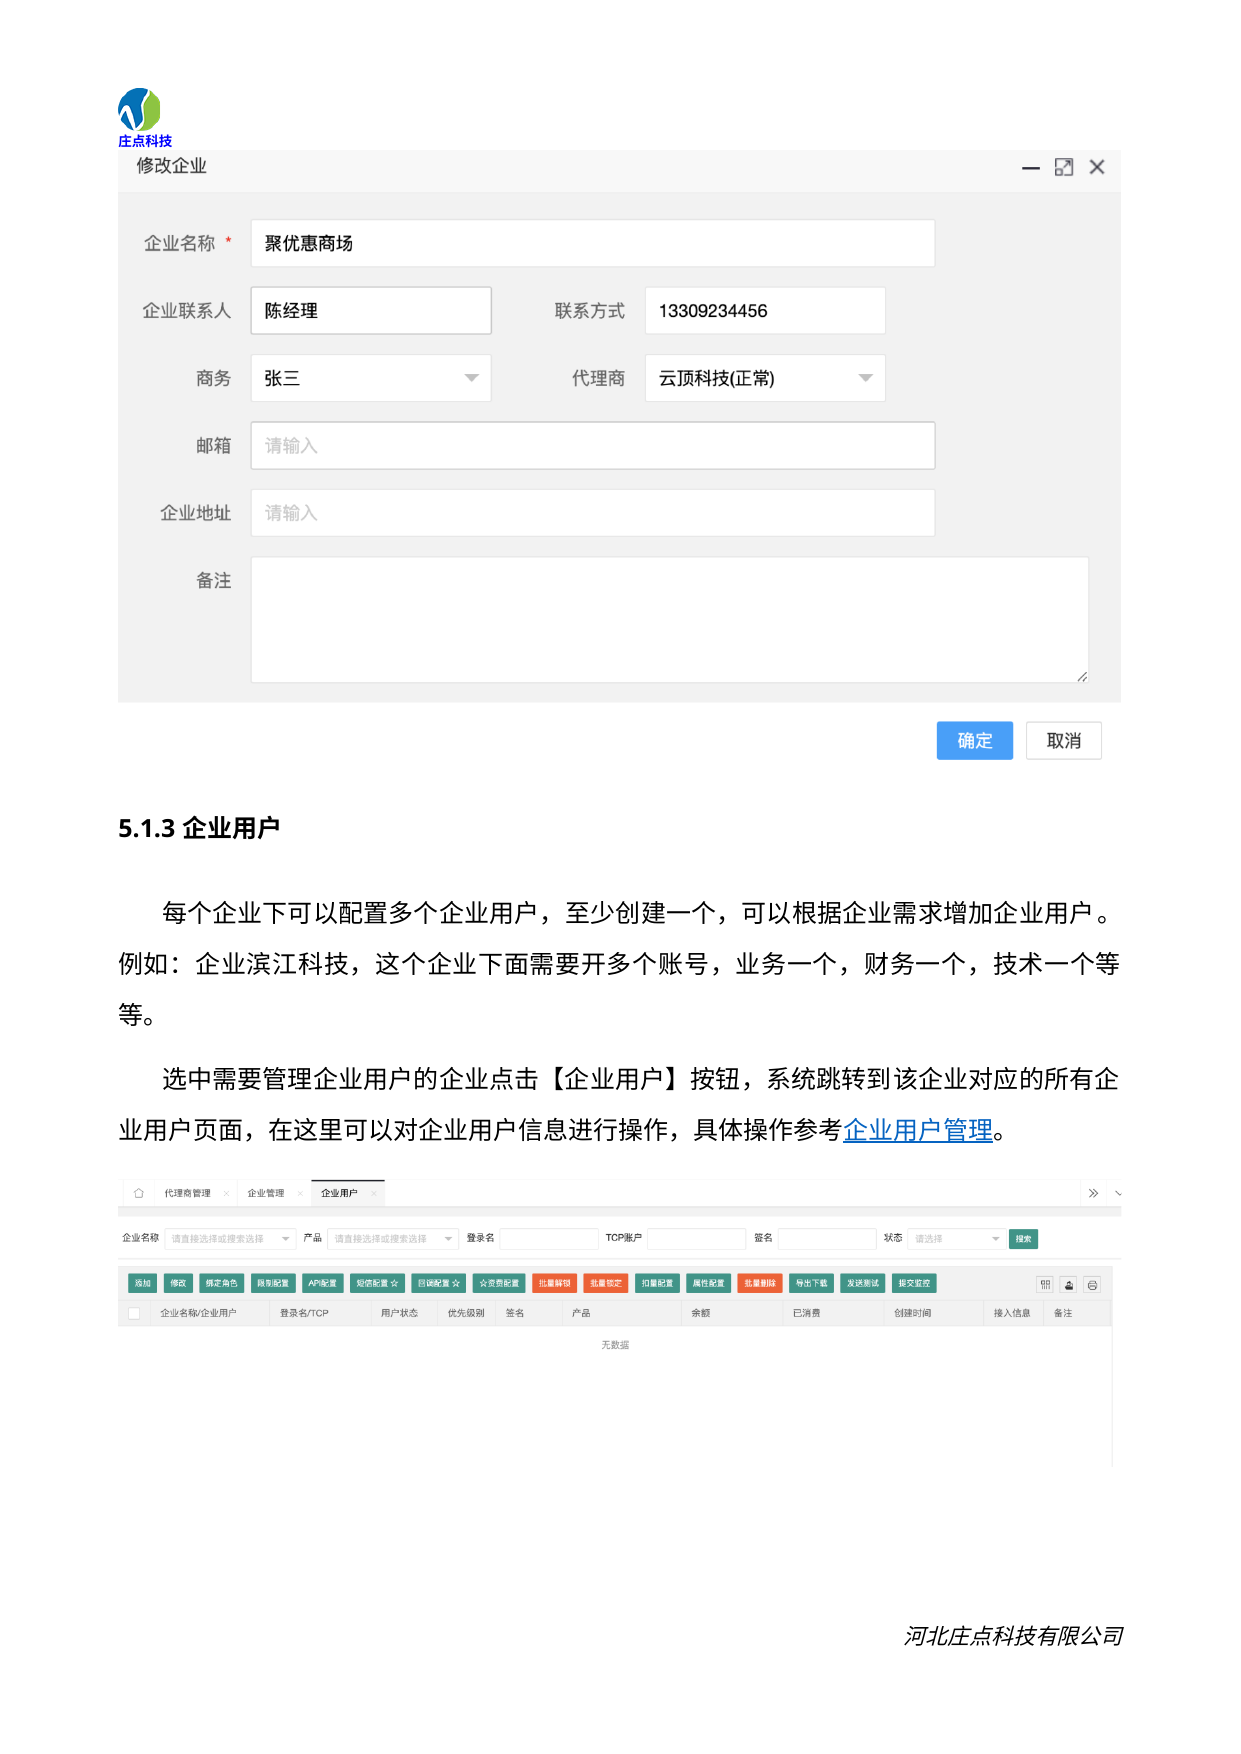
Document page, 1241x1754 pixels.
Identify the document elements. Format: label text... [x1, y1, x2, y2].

text 每个企业下可以配置多个企业用户，至少创建一个，可以根据企业需求增加企业用户。例如：企业滨江科技，这个企业下面需要开多个账号，业务一个，财务一个，技术一个等等。 [118, 893, 1122, 1032]
picture [118, 88, 161, 131]
picture [118, 150, 1121, 767]
text 选中需要管理企业用户的企业点击【企业用户】按钮，系统跳转到该企业对应的所有企业用户页面，在这里可以对企业用户信息进行操作，具体操作参考企业用户管理。 [118, 1061, 1122, 1146]
picture [118, 1176, 1122, 1467]
subtitle 5.1.3 企业用户 [118, 809, 1122, 845]
